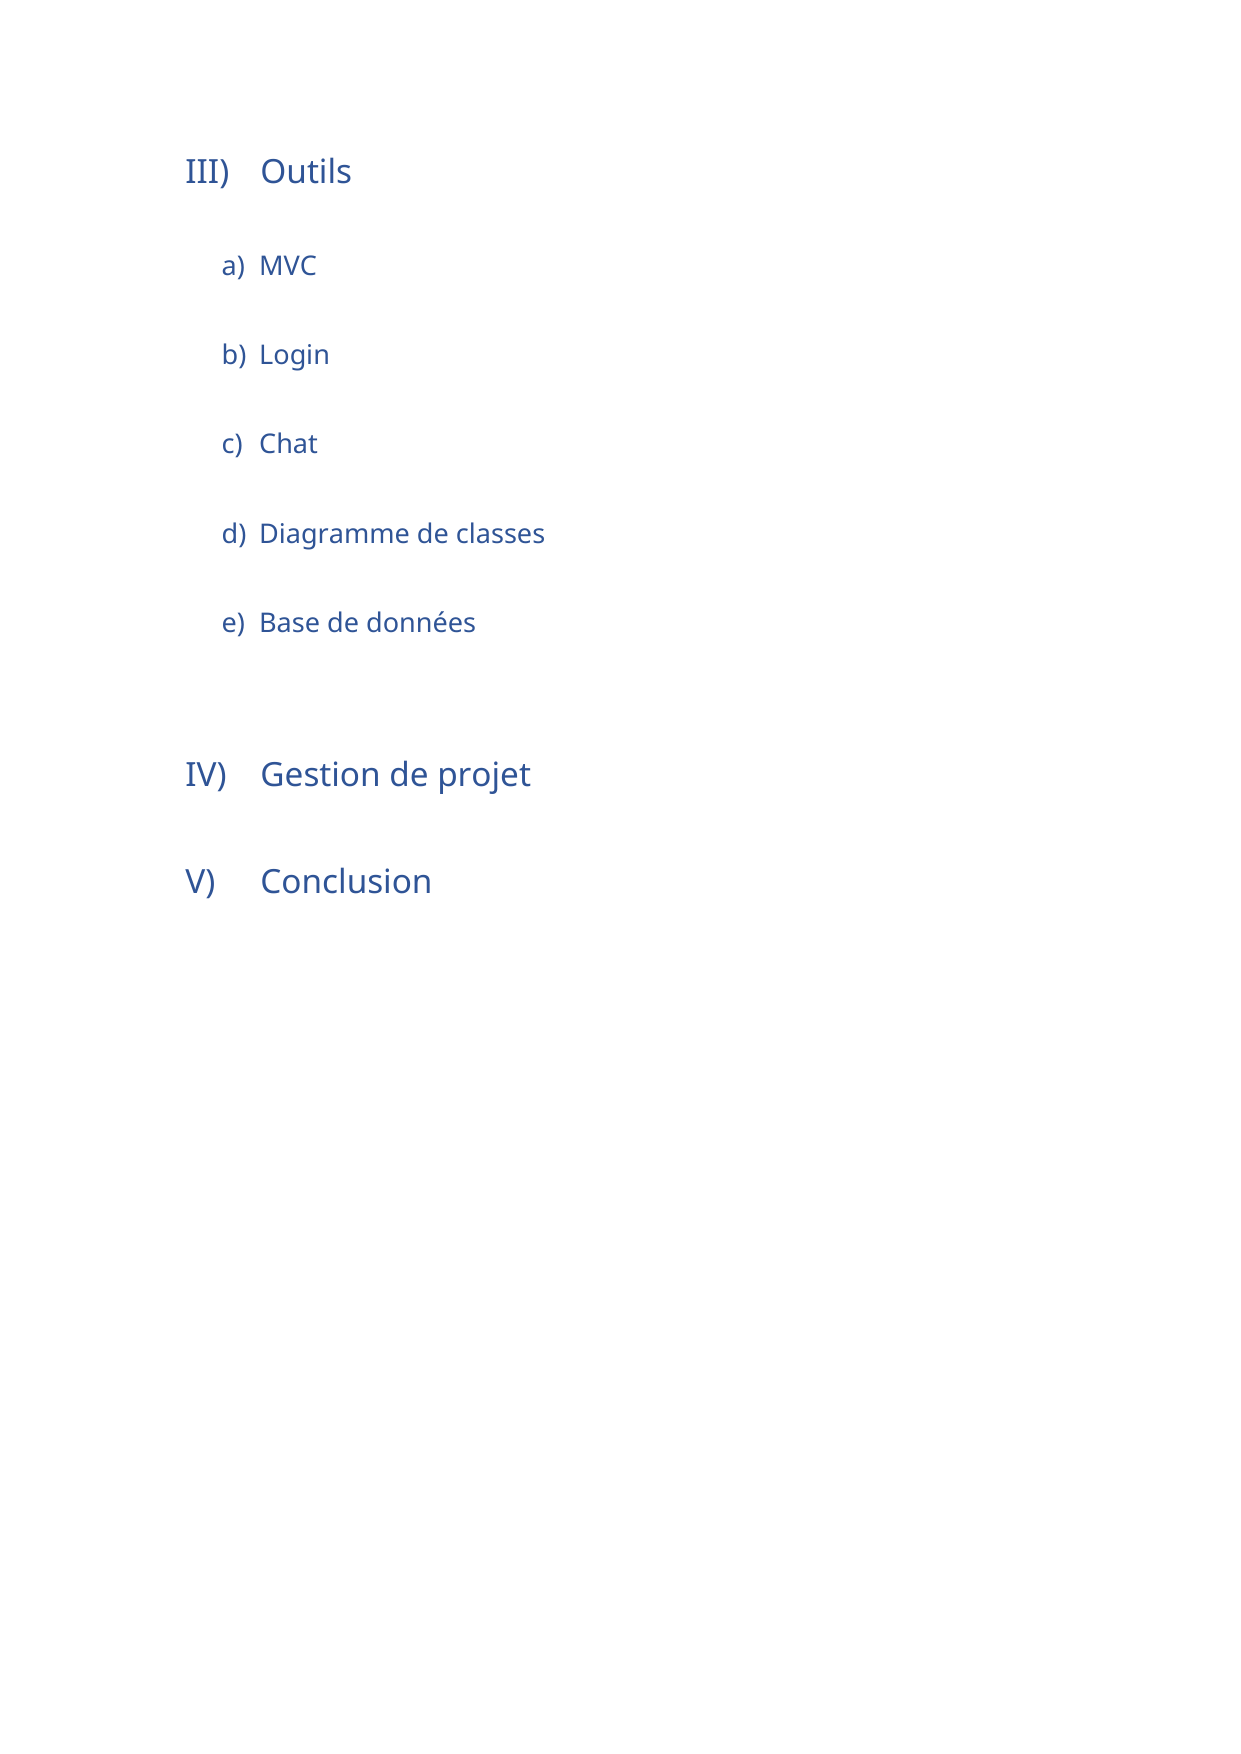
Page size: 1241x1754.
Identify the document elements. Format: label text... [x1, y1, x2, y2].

subtitle Login [221, 336, 1093, 372]
subtitle Base de données [221, 604, 1093, 641]
subtitle Outils [185, 148, 1093, 193]
subtitle Diagramme de classes [221, 514, 1093, 551]
subtitle Conclusion [185, 858, 1093, 903]
subtitle Gestion de projet [185, 751, 1093, 796]
subtitle MVC [221, 246, 1093, 283]
subtitle Chat [221, 425, 1093, 462]
